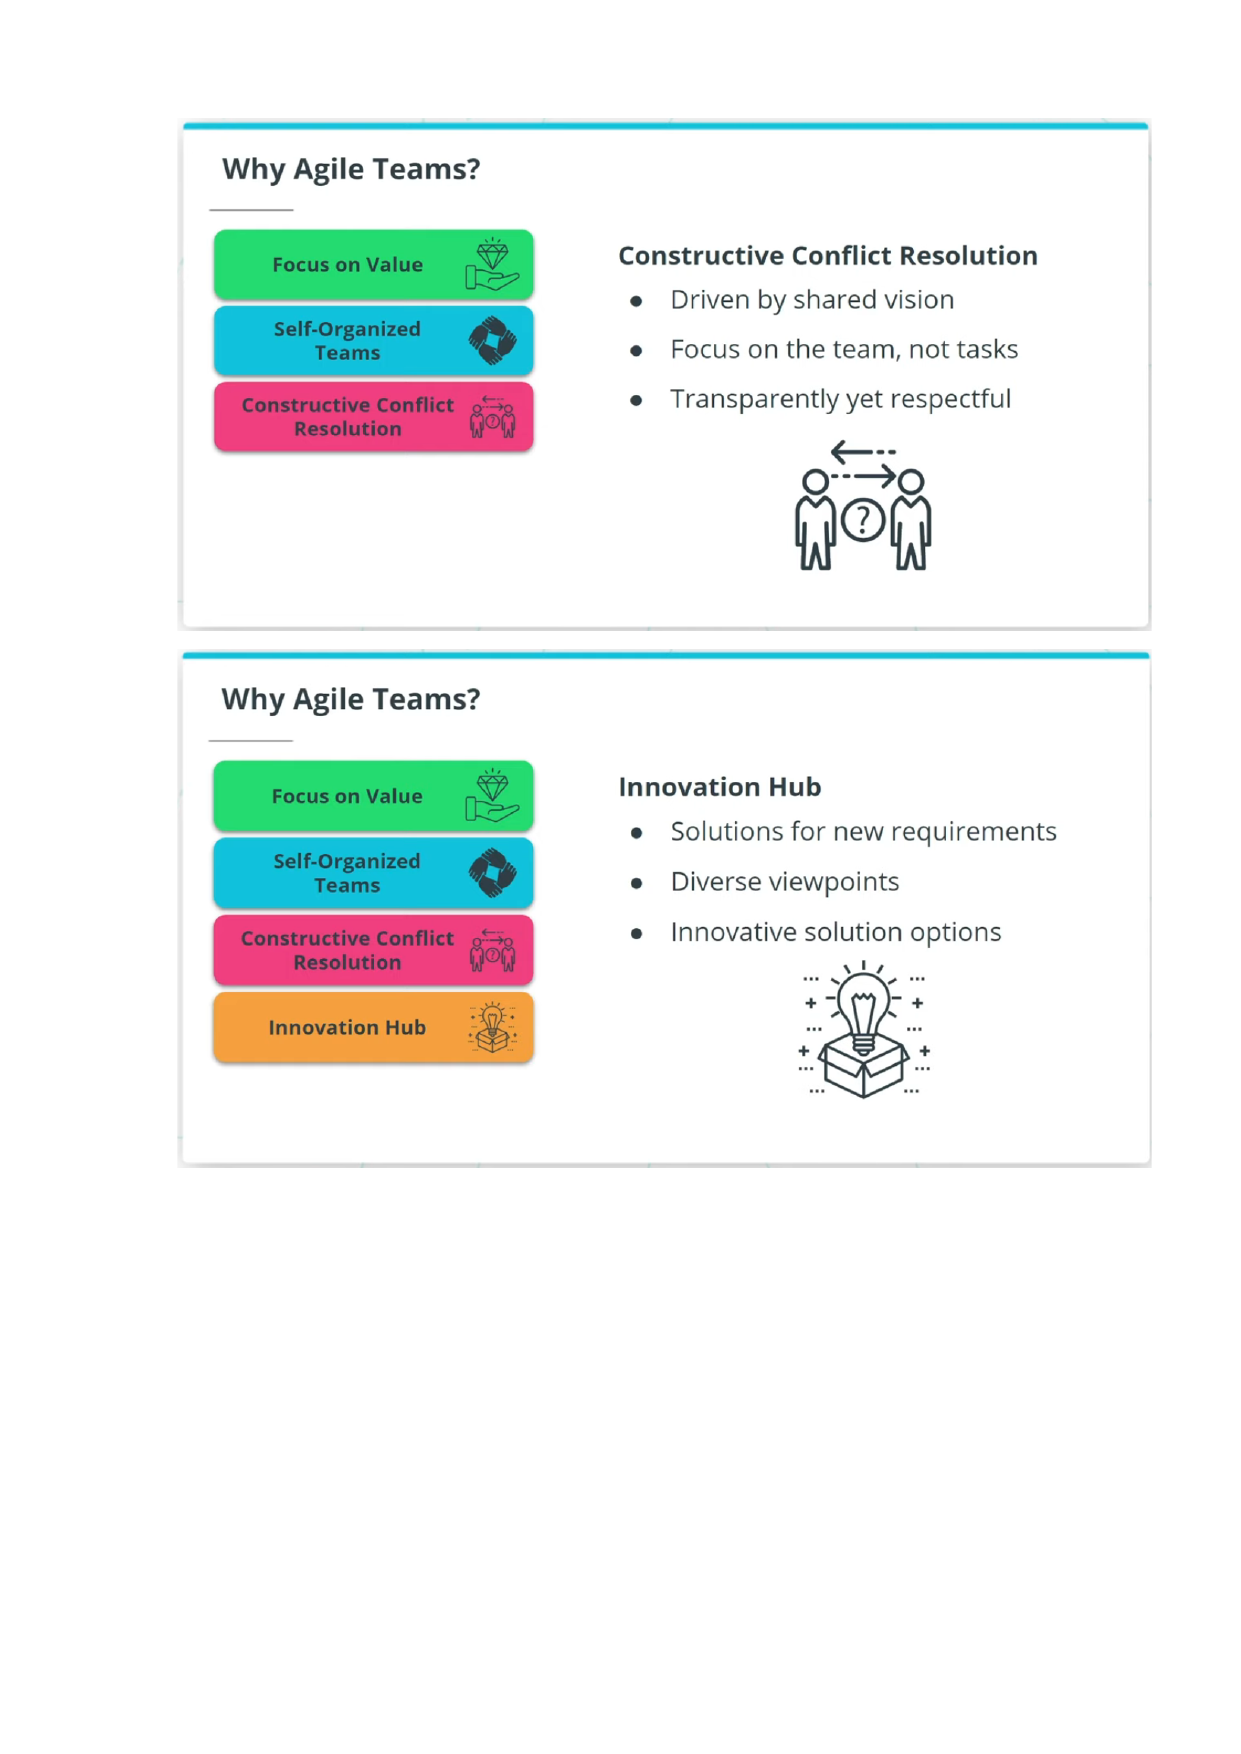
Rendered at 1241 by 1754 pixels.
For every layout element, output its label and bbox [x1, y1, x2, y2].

picture [177, 118, 1152, 631]
picture [177, 649, 1152, 1168]
